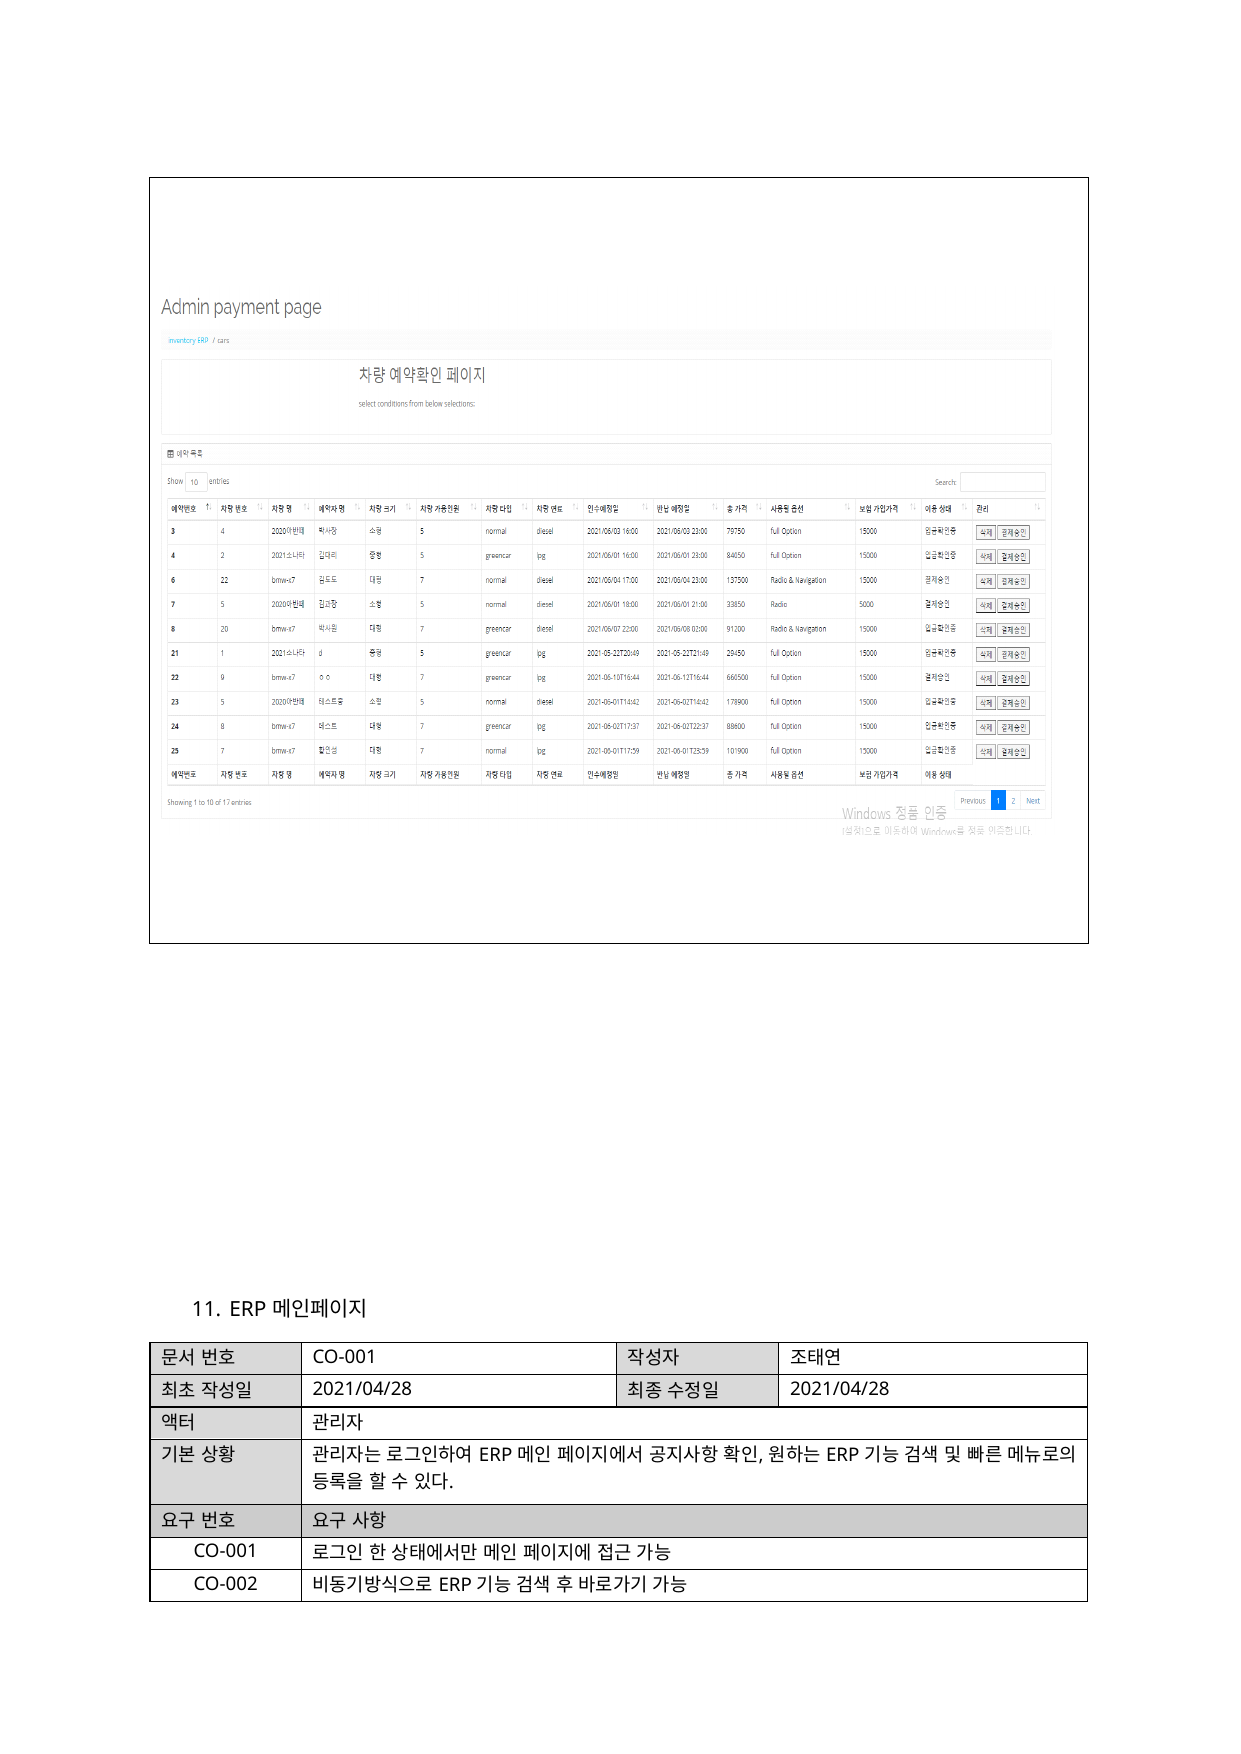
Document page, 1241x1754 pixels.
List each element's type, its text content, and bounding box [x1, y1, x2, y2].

table_header 조태연 [779, 1343, 1087, 1374]
table_header 문서 번호 [151, 1343, 301, 1374]
table_header CO-001 [302, 1343, 616, 1374]
table_cell CO-002 [151, 1570, 301, 1601]
table_cell 최초 작성일 [151, 1375, 301, 1406]
table_cell 요구 번호 [151, 1505, 301, 1537]
table_cell 최종 수정일 [617, 1375, 778, 1406]
table_cell [150, 178, 1088, 943]
table_cell 비동기방식으로 ERP 기능 검색 후 바로가기 가능 [302, 1570, 1087, 1601]
table_cell 2021/04/28 [779, 1375, 1087, 1406]
table_cell CO-001 [151, 1538, 301, 1569]
table_cell 액터 [151, 1408, 301, 1438]
table_cell 관리자 [302, 1408, 1087, 1438]
table_header 작성자 [617, 1343, 778, 1374]
list ERP 메인페이지 [192, 1293, 1090, 1323]
table_cell 기본 상황 [151, 1440, 301, 1504]
table_cell 요구 사항 [302, 1505, 1087, 1537]
table_cell 2021/04/28 [302, 1375, 616, 1406]
table_cell 관리자는 로그인하여 ERP 메인 페이지에서 공지사항 확인, 원하는 ERP 기능 검색 및 빠른 메뉴로의 등록을 할 수 있다. [302, 1440, 1087, 1504]
picture [160, 286, 1055, 835]
table_cell 로그인 한 상태에서만 메인 페이지에 접근 가능 [302, 1538, 1087, 1569]
